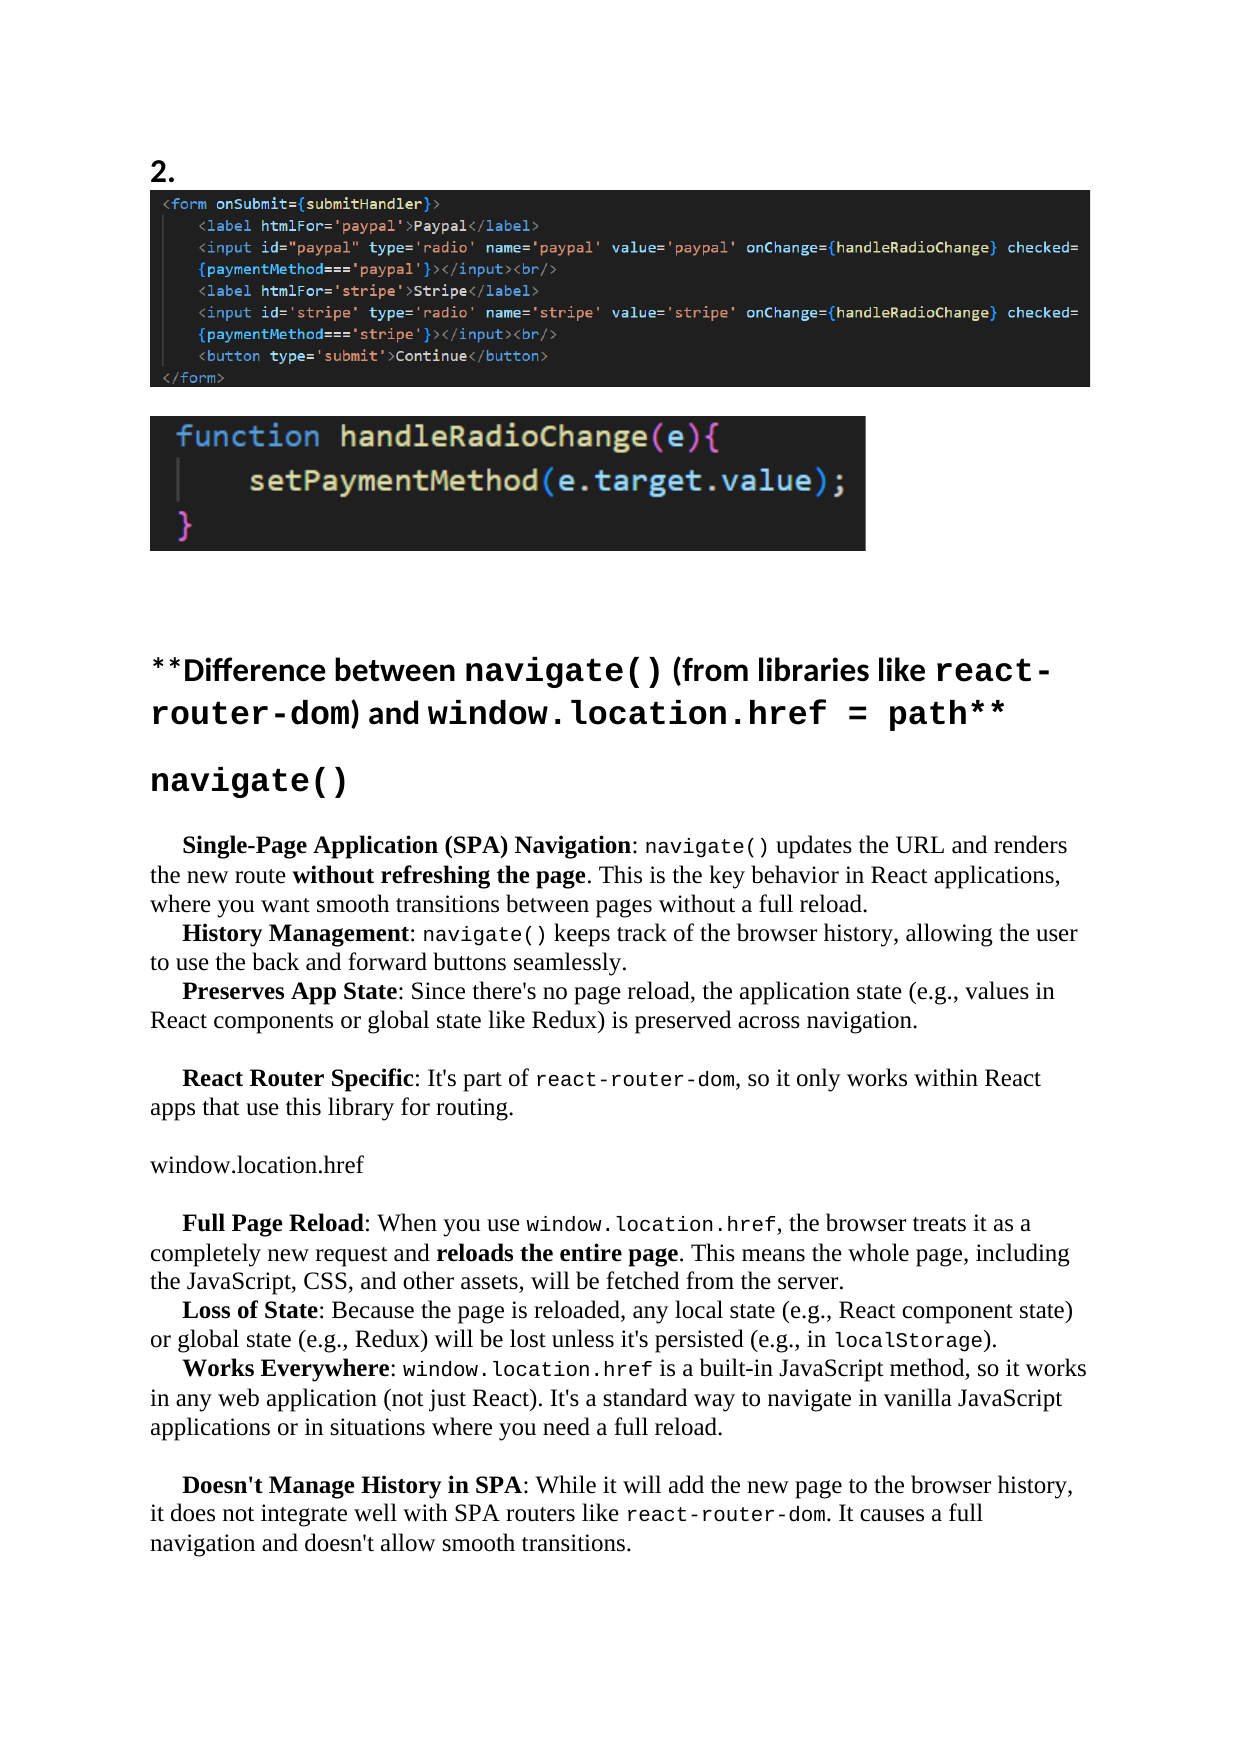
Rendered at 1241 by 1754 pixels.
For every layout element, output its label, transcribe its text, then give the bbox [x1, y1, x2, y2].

text  Preserves App State: Since there's no page reload, the application state (e.g., values in React components or global state like Redux) is preserved across navigation. [150, 976, 1090, 1033]
text navigate() [150, 763, 1090, 801]
text 2. [150, 150, 1090, 190]
picture [150, 190, 1091, 387]
text **Difference between navigate() (from libraries like react-router-dom) and window.location.href = path** [150, 649, 1090, 734]
text  Full Page Reload: When you use window.location.href, the browser treats it as a completely new request and reloads the entire page. This means the whole page, including the JavaScript, CSS, and other assets, will be fetched from the server. [150, 1208, 1090, 1295]
picture [150, 416, 866, 551]
text  React Router Specific: It's part of react-router-dom, so it only works within React apps that use this library for routing. [150, 1063, 1090, 1121]
text  Single-Page Application (SPA) Navigation: navigate() updates the URL and renders the new route without refreshing the page. This is the key behavior in React applications, where you want smooth transitions between pages without a full reload. [150, 831, 1090, 918]
text  Loss of State: Because the page is reloaded, any local state (e.g., React component state) or global state (e.g., Redux) will be lost unless it's persisted (e.g., in localStorage). [150, 1295, 1090, 1353]
text  Works Everywhere: window.location.href is a built-in JavaScript method, so it works in any web application (not just React). It's a standard way to navigate in vanilla JavaScript applications or in situations where you need a full reload. [150, 1353, 1090, 1441]
text window.location.href [150, 1150, 1090, 1179]
text  Doesn't Manage History in SPA: While it will add the new page to the browser history, it does not integrate well with SPA routers like react-router-dom. It causes a full navigation and doesn't allow smooth transitions. [150, 1470, 1090, 1557]
text  History Management: navigate() keeps track of the browser history, allowing the user to use the back and forward buttons seamlessly. [150, 918, 1090, 976]
